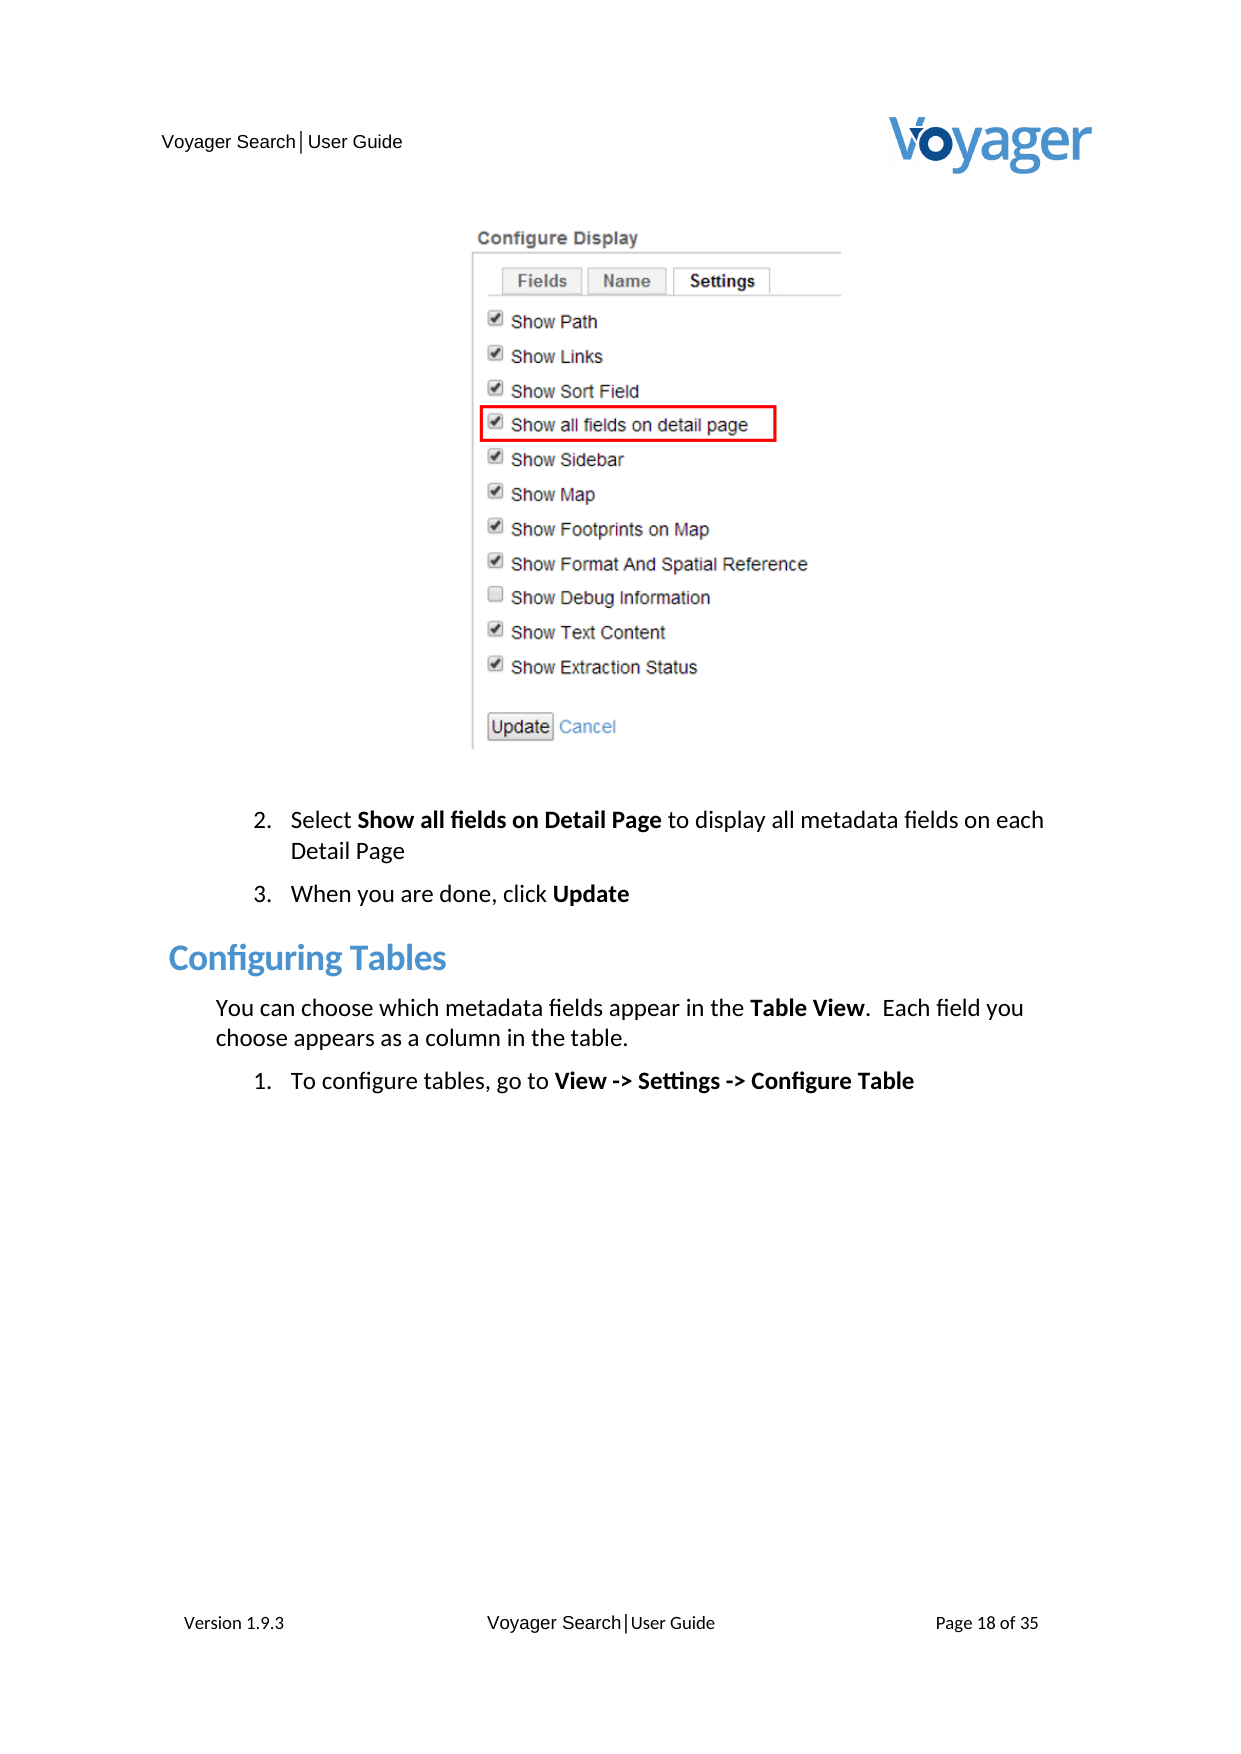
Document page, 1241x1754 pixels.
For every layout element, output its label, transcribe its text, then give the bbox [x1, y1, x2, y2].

picture [887, 116, 1093, 174]
list To configure tables, go to View -> Settings -> Configure Table [253, 1065, 1090, 1096]
subtitle Configuring Tables [169, 933, 1090, 979]
picture [464, 219, 842, 749]
list Select Show all fields on Detail Page to display all metadata fields on each Detail Page [253, 804, 1090, 866]
list When you are done, click Update [253, 878, 1090, 908]
text You can choose which metadata fields appear in the Table View. Each field you choose appears as a column in the table. [216, 992, 1090, 1053]
